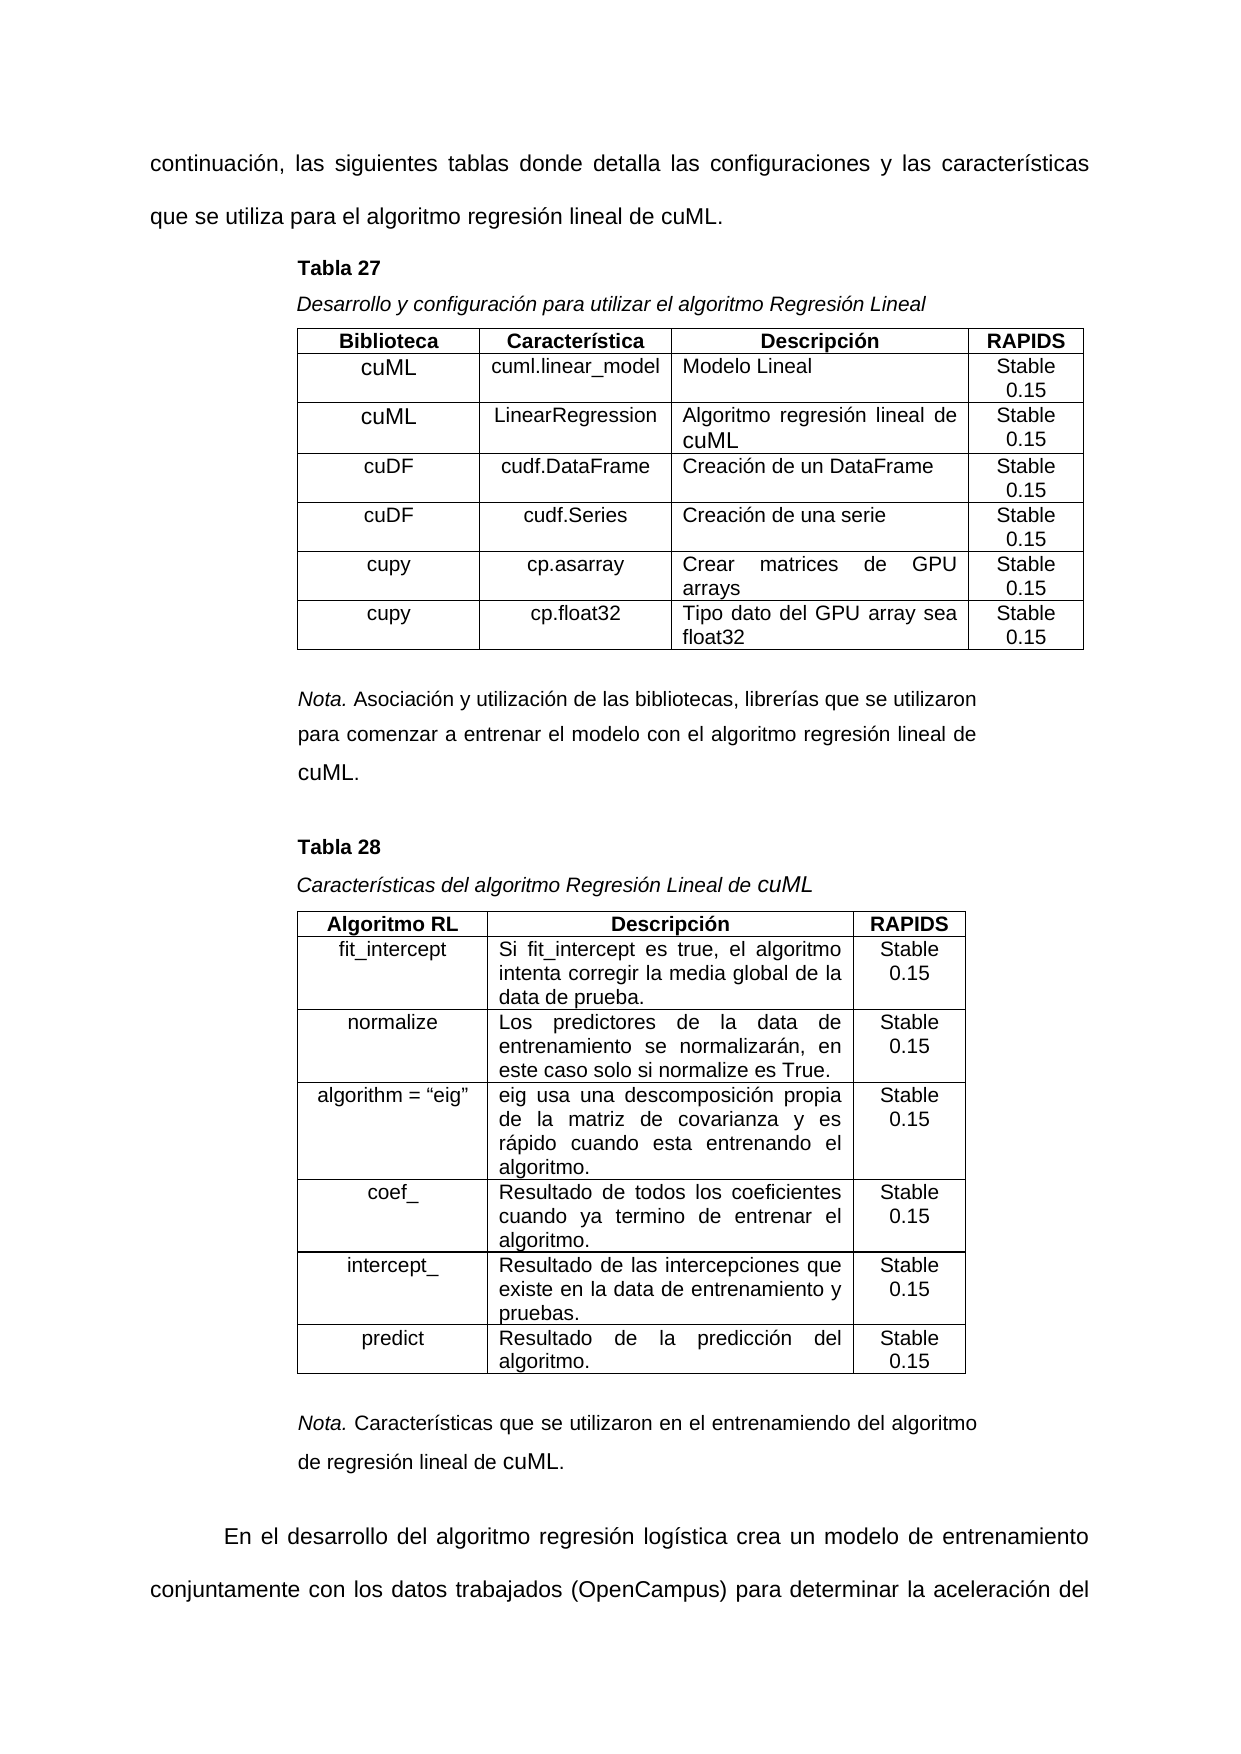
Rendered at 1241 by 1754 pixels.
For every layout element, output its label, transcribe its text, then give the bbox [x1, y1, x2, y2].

table_cell cudf.Series [480, 503, 671, 551]
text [150, 150, 1090, 229]
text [150, 1523, 1090, 1602]
table_cell Stable 0.15 [969, 454, 1083, 502]
table_cell Stable 0.15 [969, 403, 1083, 453]
table_cell Tipo dato del GPU array sea float32 [672, 601, 968, 649]
table_cell Stable 0.15 [969, 354, 1083, 402]
table_cell cudf.DataFrame [480, 454, 671, 502]
table_cell cupy [298, 601, 479, 649]
table_cell cuDF [298, 503, 479, 551]
table_cell Stable 0.15 [854, 937, 965, 1009]
table_cell Los predictores de la data de entrenamiento se normalizarán, en este caso solo si normalize es True. [488, 1010, 853, 1082]
text Nota. Características que se utilizaron en el entrenamiendo del algoritmo de regresión lineal de cuML. [298, 1411, 978, 1474]
table_cell fit_intercept [298, 937, 487, 1009]
table_header Descripción [488, 912, 853, 936]
table_cell Stable 0.15 [854, 1253, 965, 1324]
table_cell Stable 0.15 [854, 1010, 965, 1082]
table_cell LinearRegression [480, 403, 671, 453]
text Tabla 28 [239, 835, 1090, 859]
table_header RAPIDS [969, 329, 1083, 353]
table_cell normalize [298, 1010, 487, 1082]
table_cell Algoritmo regresión lineal de cuML [672, 403, 968, 453]
table_cell Stable 0.15 [854, 1180, 965, 1251]
table_cell Resultado de todos los coeficientes cuando ya termino de entrenar el algoritmo. [488, 1180, 853, 1251]
table_cell algorithm = “eig” [298, 1083, 487, 1178]
table_header Característica [480, 329, 671, 353]
table_cell cuml.linear_model [480, 354, 671, 402]
table_header Biblioteca [298, 329, 479, 353]
text Nota. Asociación y utilización de las bibliotecas, librerías que se utilizaron para comenzar a entrenar el modelo con el algoritmo regresión lineal de cuML. [298, 686, 978, 786]
table_cell coef_ [298, 1180, 487, 1251]
table_cell cp.asarray [480, 552, 671, 600]
table_header RAPIDS [854, 912, 965, 936]
table_cell Stable 0.15 [969, 503, 1083, 551]
text Características del algoritmo Regresión Lineal de cuML [239, 871, 1090, 898]
text Desarrollo y configuración para utilizar el algoritmo Regresión Lineal [239, 292, 1090, 316]
table_header Descripción [672, 329, 968, 353]
table_cell Creación de una serie [672, 503, 968, 551]
table_cell cp.float32 [480, 601, 671, 649]
table_cell Stable 0.15 [854, 1083, 965, 1178]
table_cell Stable 0.15 [969, 601, 1083, 649]
table_cell cuDF [298, 454, 479, 502]
table_cell Stable 0.15 [969, 552, 1083, 600]
table_cell Creación de un DataFrame [672, 454, 968, 502]
table_cell intercept_ [298, 1253, 487, 1324]
table_cell Stable 0.15 [854, 1325, 965, 1373]
table_cell Si fit_intercept es true, el algoritmo intenta corregir la media global de la data de prueba. [488, 937, 853, 1009]
table_cell cuML [298, 354, 479, 402]
table_cell eig usa una descomposición propia de la matriz de covarianza y es rápido cuando esta entrenando el algoritmo. [488, 1083, 853, 1178]
table_cell Modelo Lineal [672, 354, 968, 402]
table_cell Crear matrices de GPU arrays [672, 552, 968, 600]
table_cell predict [298, 1325, 487, 1373]
table_cell cuML [298, 403, 479, 453]
table_cell Resultado de las intercepciones que existe en la data de entrenamiento y pruebas. [488, 1253, 853, 1324]
table_header Algoritmo RL [298, 912, 487, 936]
table_cell Resultado de la predicción del algoritmo. [488, 1325, 853, 1373]
text Tabla 27 [239, 256, 1090, 280]
table_cell cupy [298, 552, 479, 600]
